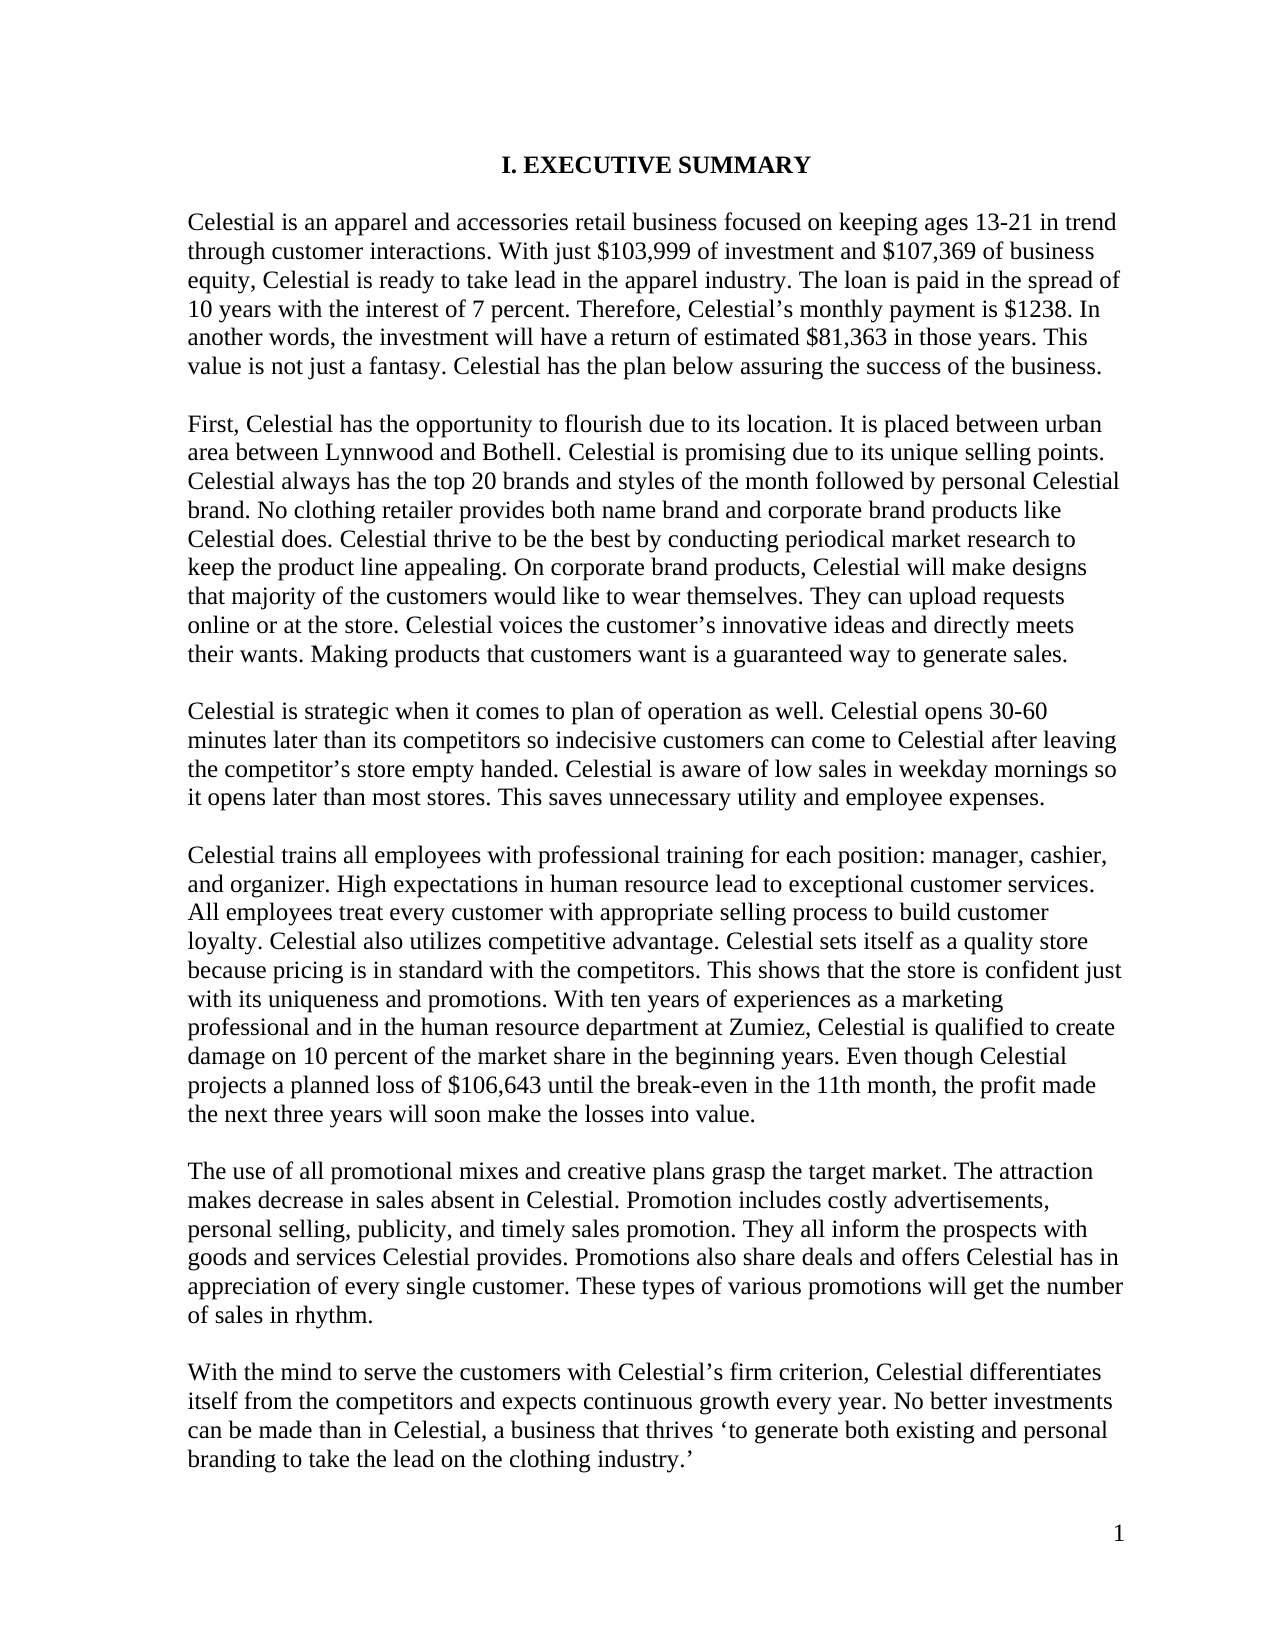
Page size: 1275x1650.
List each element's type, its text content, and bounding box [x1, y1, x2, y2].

text With the mind to serve the customers with Celestial’s firm criterion, Celestial differentiates itself from the competitors and expects continuous growth every year. No better investments can be made than in Celestial, a business that thrives ‘to generate both existing and personal branding to take the lead on the clothing industry.’ [187, 1357, 1125, 1472]
text Celestial is an apparel and accessories retail business focused on keeping ages 13-21 in trend through customer interactions. With just $103,999 of investment and $107,369 of business equity, Celestial is ready to take lead in the apparel industry. The loan is paid in the spread of 10 years with the interest of 7 percent. Therefore, Celestial’s monthly payment is $1238. In another words, the investment will have a return of estimated $81,363 in those years. This value is not just a fantasy. Celestial has the plan below assuring the success of the business. [187, 207, 1125, 380]
text The use of all promotional mixes and creative plans grasp the target market. The attraction makes decrease in sales absent in Celestial. Promotion includes costly advertisements, personal selling, publicity, and timely sales promotion. They all inform the prospects with goods and services Celestial provides. Promotions also share deals and offers Celestial has in appreciation of every single customer. These types of various promotions will get the number of sales in rhythm. [187, 1156, 1125, 1329]
text Celestial is strategic when it comes to plan of operation as well. Celestial opens 30-60 minutes later than its competitors so indecisive customers can come to Celestial after leaving the competitor’s store empty handed. Celestial is aware of low sales in weekday mornings so it opens later than most stores. This saves unnecessary utility and employee expenses. [187, 696, 1125, 811]
text I. EXECUTIVE SUMMARY [187, 150, 1125, 179]
text First, Celestial has the opportunity to flourish due to its location. It is placed between urban area between Lynnwood and Bothell. Celestial is promising due to its unique selling points. Celestial always has the top 20 brands and styles of the month followed by personal Celestial brand. No clothing retailer provides both name brand and corporate brand products like Celestial does. Celestial thrive to be the best by conducting periodical market research to keep the product line appealing. On corporate brand products, Celestial will make designs that majority of the customers would like to wear themselves. They can upload requests online or at the store. Celestial voices the customer’s innovative ideas and directly meets their wants. Making products that customers want is a guaranteed way to generate sales. [187, 409, 1125, 667]
text Celestial trains all employees with professional training for each position: manager, cashier, and organizer. High expectations in human resource lead to exceptional customer services. All employees treat every customer with appropriate selling process to build customer loyalty. Celestial also utilizes competitive advantage. Celestial sets itself as a quality store because pricing is in standard with the competitors. This shows that the store is confident just with its uniqueness and promotions. With ten years of experiences as a marketing professional and in the human resource department at Zumiez, Celestial is qualified to create damage on 10 percent of the market share in the beginning years. Even though Celestial projects a planned loss of $106,643 until the break-even in the 11th month, the profit made the next three years will soon make the losses into value. [187, 840, 1125, 1127]
